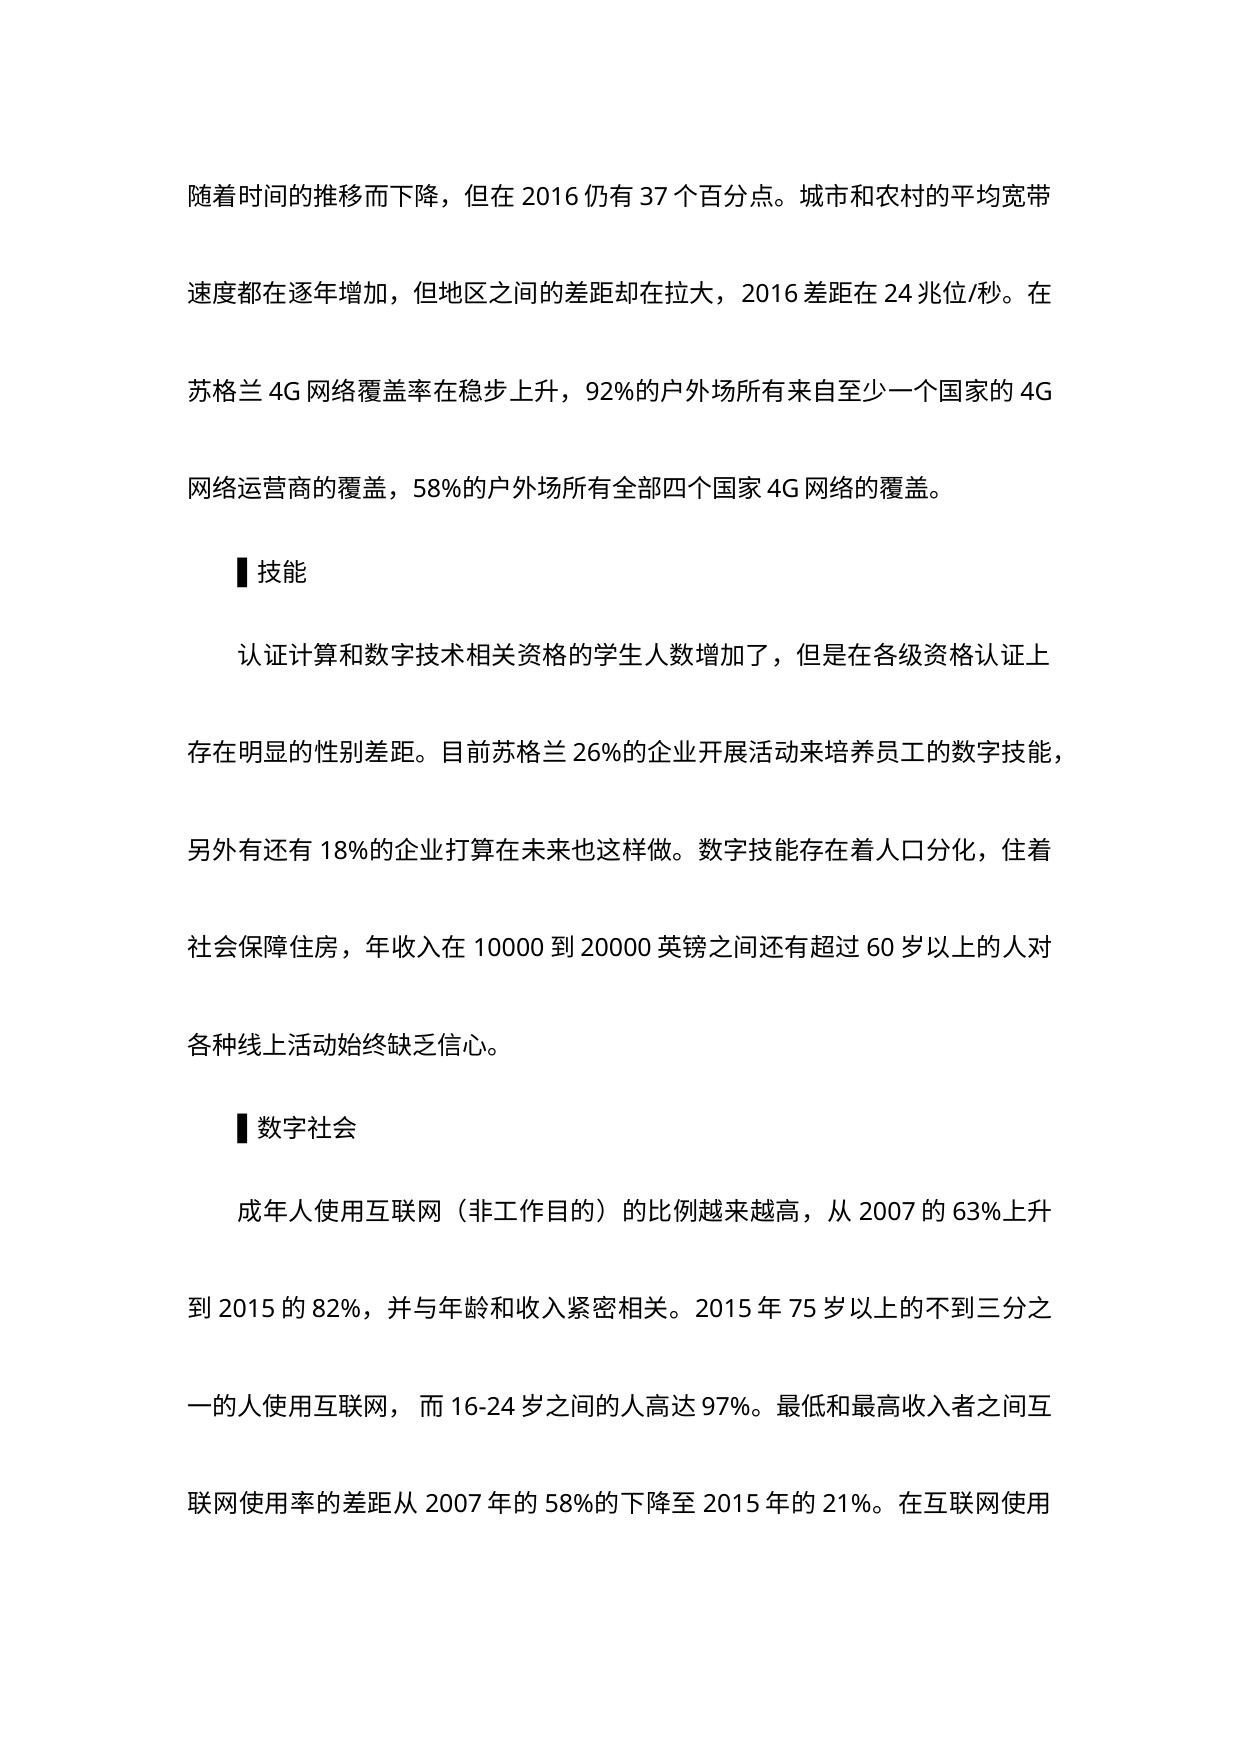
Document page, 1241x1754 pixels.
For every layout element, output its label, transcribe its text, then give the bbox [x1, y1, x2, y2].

text ▌技能 [187, 538, 1053, 603]
text ▌数字社会 [187, 1094, 1053, 1159]
text 认证计算和数字技术相关资格的学生人数增加了，但是在各级资格认证上存在明显的性别差距。目前苏格兰26%的企业开展活动来培养员工的数字技能，另外有还有18%的企业打算在未来也这样做。数字技能存在着人口分化，住着社会保障住房，年收入在10000到20000英镑之间还有超过60岁以上的人对各种线上活动始终缺乏信心。 [187, 621, 1053, 1076]
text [187, 162, 1053, 519]
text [187, 1177, 1053, 1534]
